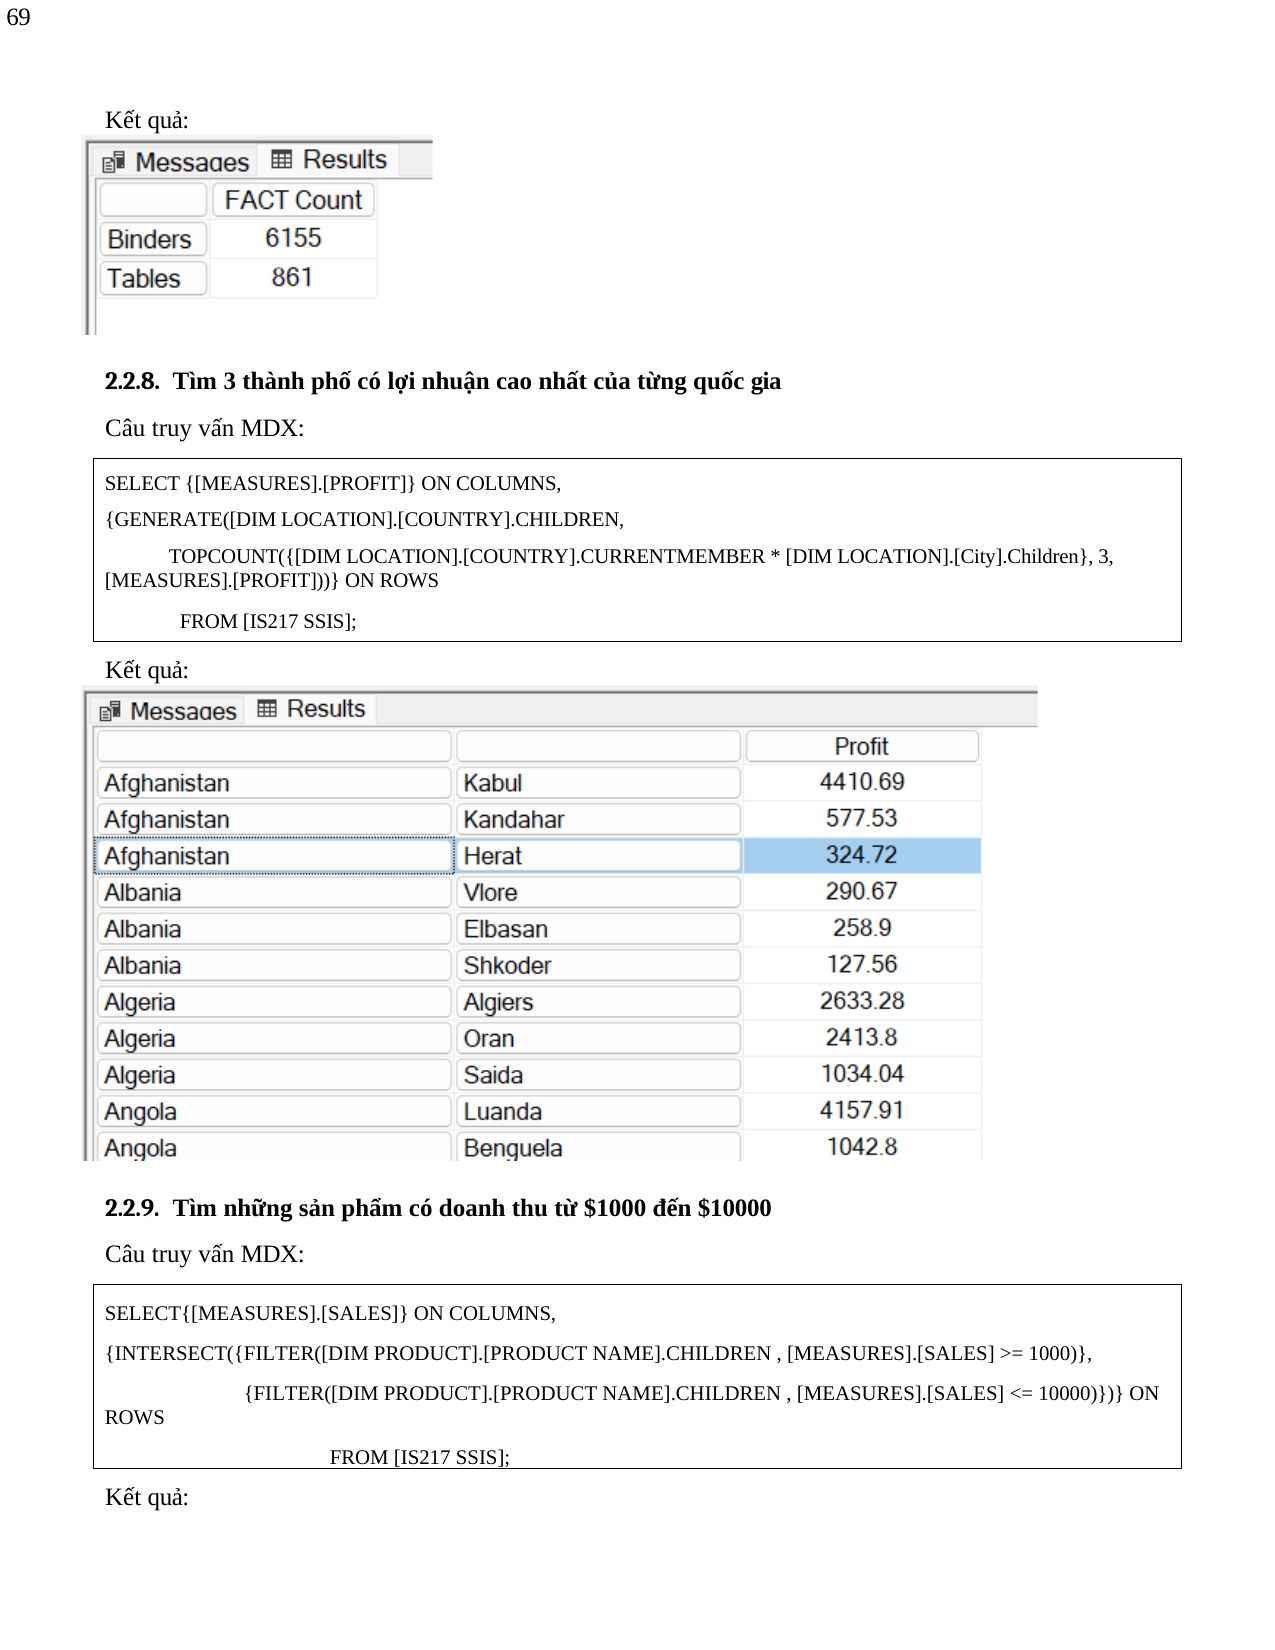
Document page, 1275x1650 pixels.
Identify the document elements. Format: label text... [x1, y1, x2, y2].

text Câu truy vấn MDX: [105, 413, 1194, 441]
text Kết quả: [105, 468, 1194, 684]
subtitle Tìm những sản phẩm có doanh thu từ $1000 đến $10000 [105, 1193, 1194, 1222]
picture [81, 135, 433, 335]
text Câu truy vấn MDX: [105, 1239, 1194, 1268]
text Kết quả: [105, 105, 1194, 134]
subtitle Tìm 3 thành phố có lợi nhuận cao nhất của từng quốc gia [105, 366, 1194, 396]
text Kết quả: [105, 1294, 1194, 1511]
picture [81, 685, 1038, 1161]
